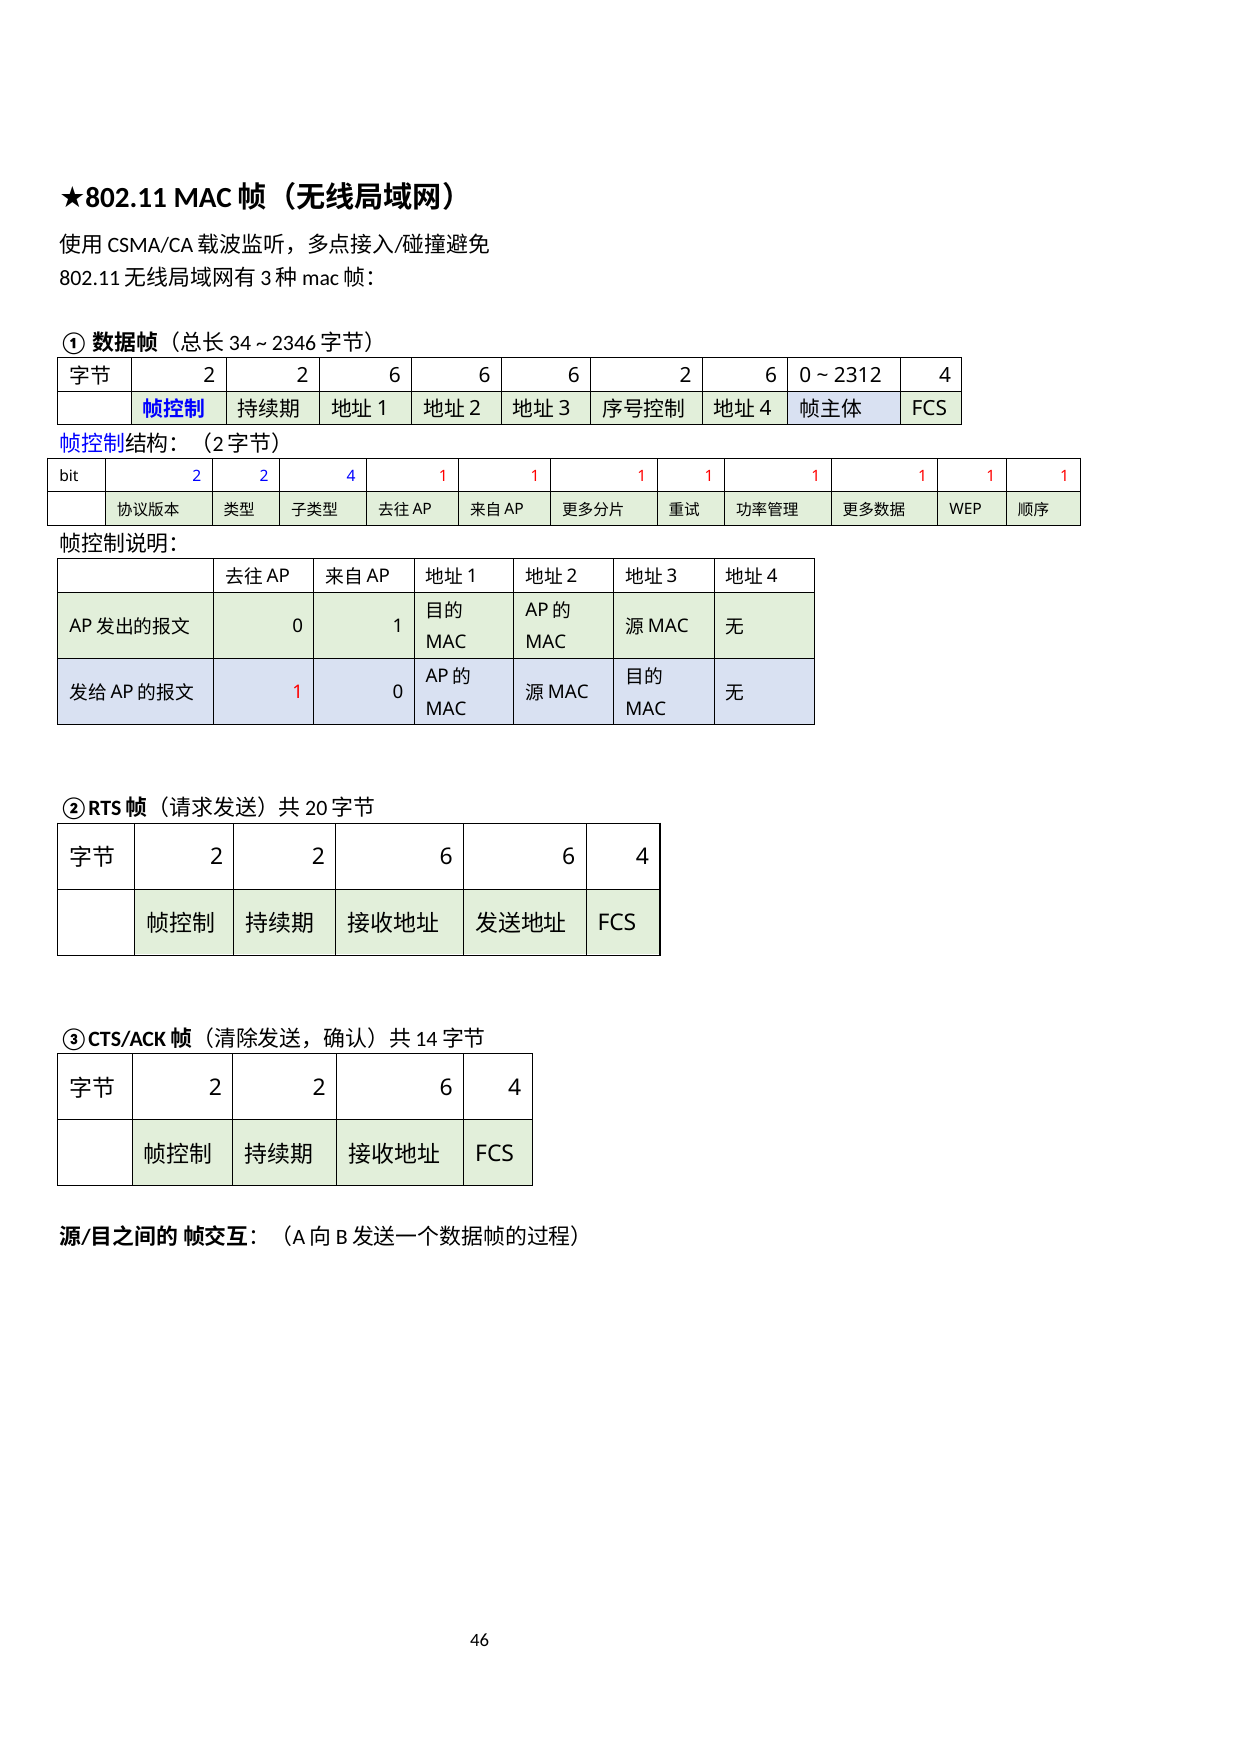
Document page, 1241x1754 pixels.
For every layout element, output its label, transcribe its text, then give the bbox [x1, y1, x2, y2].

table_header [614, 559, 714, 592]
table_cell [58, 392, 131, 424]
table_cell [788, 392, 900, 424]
text 源/目之间的 帧交互：（A向B发送一个数据帧的过程） [59, 1219, 1181, 1251]
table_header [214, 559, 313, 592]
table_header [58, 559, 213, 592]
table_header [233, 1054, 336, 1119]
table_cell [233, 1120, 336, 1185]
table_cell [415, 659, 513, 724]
text 使用CSMA/CA载波监听，多点接入/碰撞避免 [59, 227, 1181, 259]
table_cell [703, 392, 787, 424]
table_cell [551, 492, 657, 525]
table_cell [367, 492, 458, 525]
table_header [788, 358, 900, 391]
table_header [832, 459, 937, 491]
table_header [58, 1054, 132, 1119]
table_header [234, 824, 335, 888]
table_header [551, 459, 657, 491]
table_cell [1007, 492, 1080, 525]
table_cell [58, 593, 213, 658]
text 802.11无线局域网有3种mac帧： [59, 259, 1181, 292]
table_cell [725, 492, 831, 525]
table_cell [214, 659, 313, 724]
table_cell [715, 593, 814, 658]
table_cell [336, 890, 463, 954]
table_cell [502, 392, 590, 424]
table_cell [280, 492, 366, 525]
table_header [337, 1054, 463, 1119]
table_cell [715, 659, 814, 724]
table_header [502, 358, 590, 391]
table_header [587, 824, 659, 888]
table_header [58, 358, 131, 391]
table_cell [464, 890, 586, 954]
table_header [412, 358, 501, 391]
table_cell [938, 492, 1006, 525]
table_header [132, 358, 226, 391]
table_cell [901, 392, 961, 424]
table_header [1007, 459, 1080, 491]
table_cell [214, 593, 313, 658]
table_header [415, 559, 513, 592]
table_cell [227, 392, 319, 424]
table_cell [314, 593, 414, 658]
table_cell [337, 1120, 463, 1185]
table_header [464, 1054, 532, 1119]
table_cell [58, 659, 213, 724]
text ①数据帧（总长 34 ~ 2346字节） [59, 324, 1181, 357]
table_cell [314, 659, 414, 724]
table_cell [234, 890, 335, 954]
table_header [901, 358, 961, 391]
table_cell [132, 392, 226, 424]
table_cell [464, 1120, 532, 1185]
text ★802.11 MAC帧（无线局域网） [59, 162, 1181, 227]
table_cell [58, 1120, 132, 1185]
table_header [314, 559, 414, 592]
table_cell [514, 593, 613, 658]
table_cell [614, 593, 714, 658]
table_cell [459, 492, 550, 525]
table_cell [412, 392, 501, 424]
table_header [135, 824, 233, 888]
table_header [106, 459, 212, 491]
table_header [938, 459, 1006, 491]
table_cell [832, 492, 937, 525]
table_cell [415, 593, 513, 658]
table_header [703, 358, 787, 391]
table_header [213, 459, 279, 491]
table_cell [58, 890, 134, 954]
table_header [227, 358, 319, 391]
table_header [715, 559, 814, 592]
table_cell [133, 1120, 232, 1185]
text 帧控制说明： [59, 526, 1181, 558]
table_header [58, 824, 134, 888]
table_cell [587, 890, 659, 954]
text 帧控制结构：（2字节） [59, 425, 1181, 458]
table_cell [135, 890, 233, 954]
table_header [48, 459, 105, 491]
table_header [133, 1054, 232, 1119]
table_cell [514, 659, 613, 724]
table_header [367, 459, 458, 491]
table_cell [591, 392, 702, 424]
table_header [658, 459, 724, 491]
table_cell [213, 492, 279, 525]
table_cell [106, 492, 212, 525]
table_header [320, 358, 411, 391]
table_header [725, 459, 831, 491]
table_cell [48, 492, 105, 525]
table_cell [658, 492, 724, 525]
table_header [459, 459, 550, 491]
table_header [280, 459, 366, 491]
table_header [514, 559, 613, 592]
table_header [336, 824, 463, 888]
text ②RTS帧（请求发送）共20字节 [59, 790, 1181, 822]
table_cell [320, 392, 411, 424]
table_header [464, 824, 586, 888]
text ③CTS/ACK帧（清除发送，确认）共14字节 [59, 1021, 1181, 1053]
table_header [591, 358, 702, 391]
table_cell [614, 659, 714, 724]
